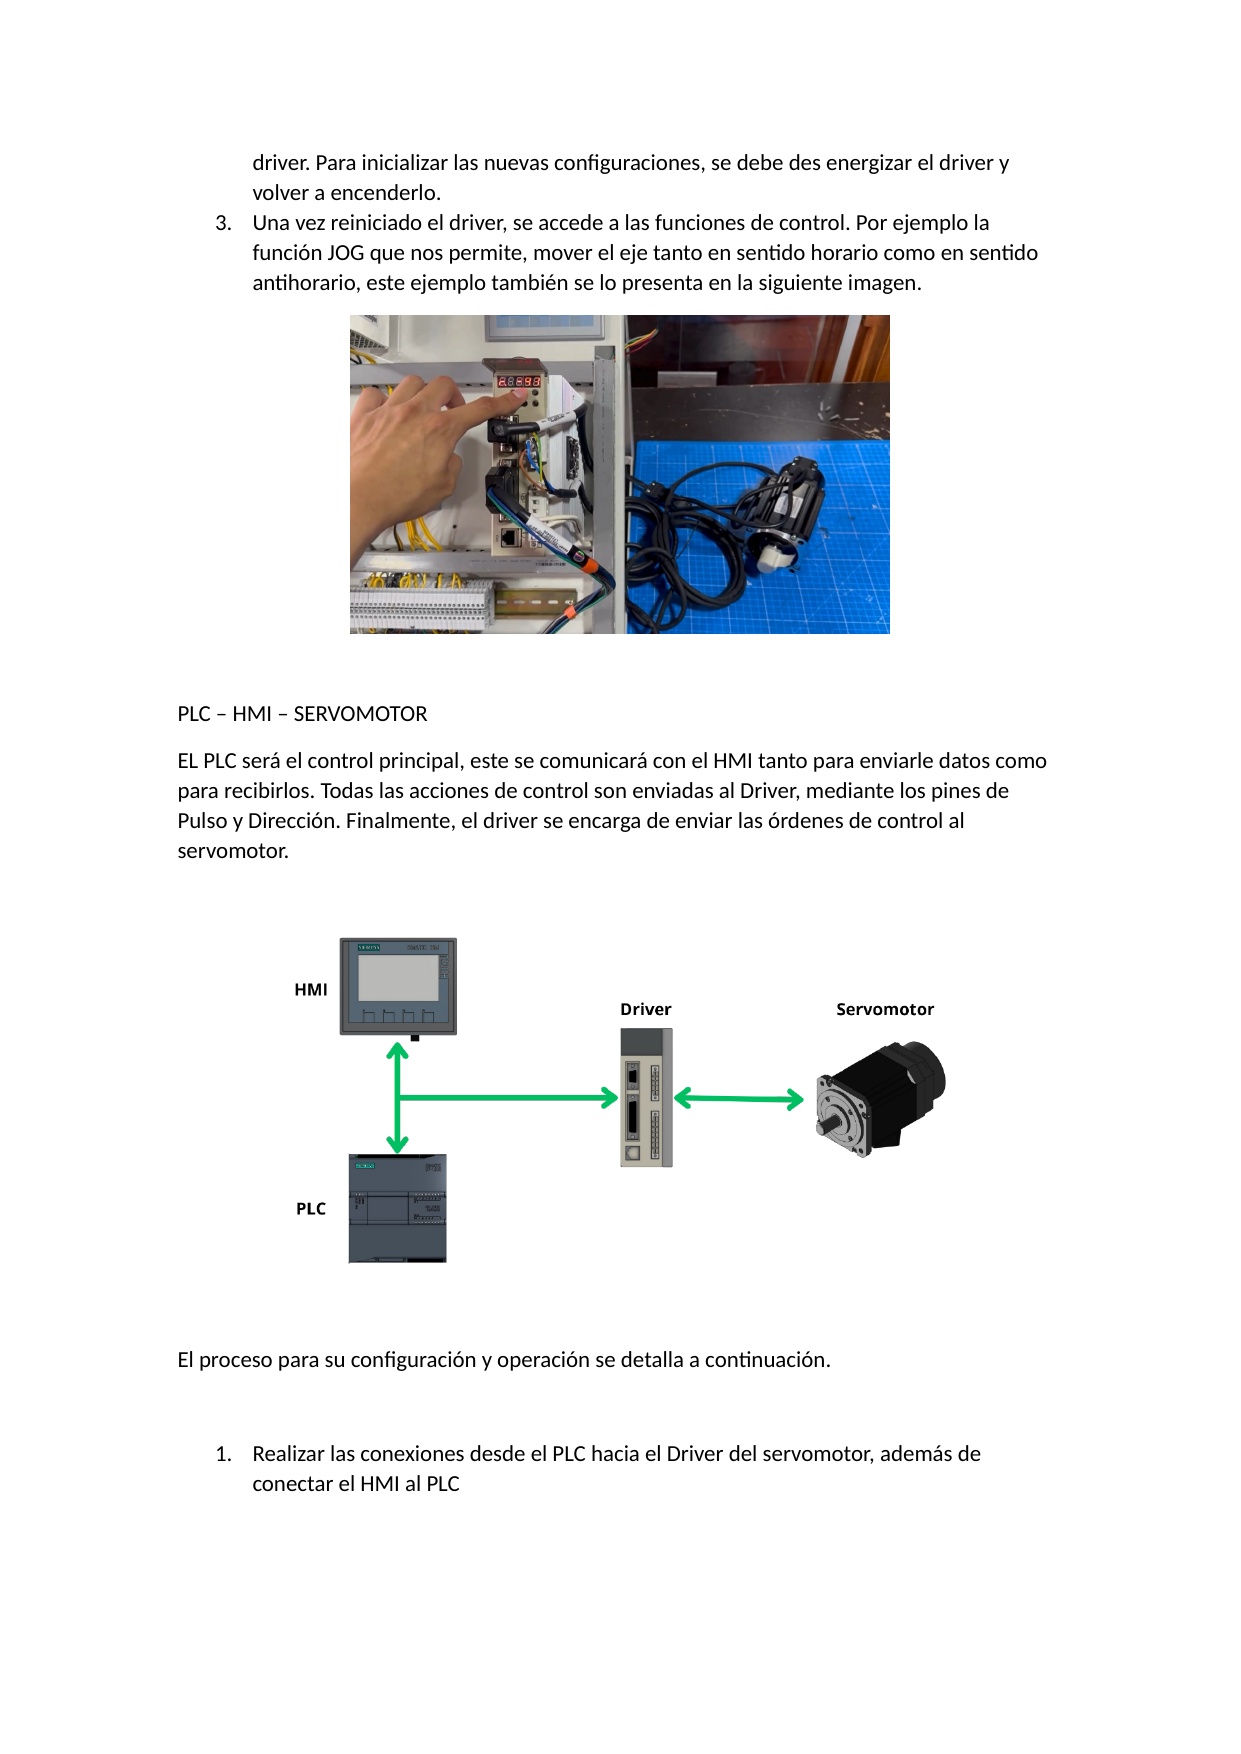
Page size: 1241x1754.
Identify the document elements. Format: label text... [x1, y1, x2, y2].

picture [280, 930, 960, 1280]
text EL PLC será el control principal, este se comunicará con el HMI tanto para enviarle datos como para recibirlos. Todas las acciones de control son enviadas al Driver, mediante los pines de Pulso y Dirección. Finalmente, el driver se encarga de enviar las órdenes de control al servomotor. [177, 746, 1063, 864]
picture [350, 315, 890, 634]
text El proceso para su configuración y operación se detalla a continuación. [177, 1345, 1063, 1373]
text PLC – HMI – SERVOMOTOR [177, 699, 1063, 727]
list Realizar las conexiones desde el PLC hacia el Driver del servomotor, además de conectar el HMI al PLC [215, 1439, 1063, 1497]
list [215, 148, 1063, 206]
list Una vez reiniciado el driver, se accede a las funciones de control. Por ejemplo la función JOG que nos permite, mover el eje tanto en sentido horario como en sentido antihorario, este ejemplo también se lo presenta en la siguiente imagen. [215, 208, 1063, 296]
